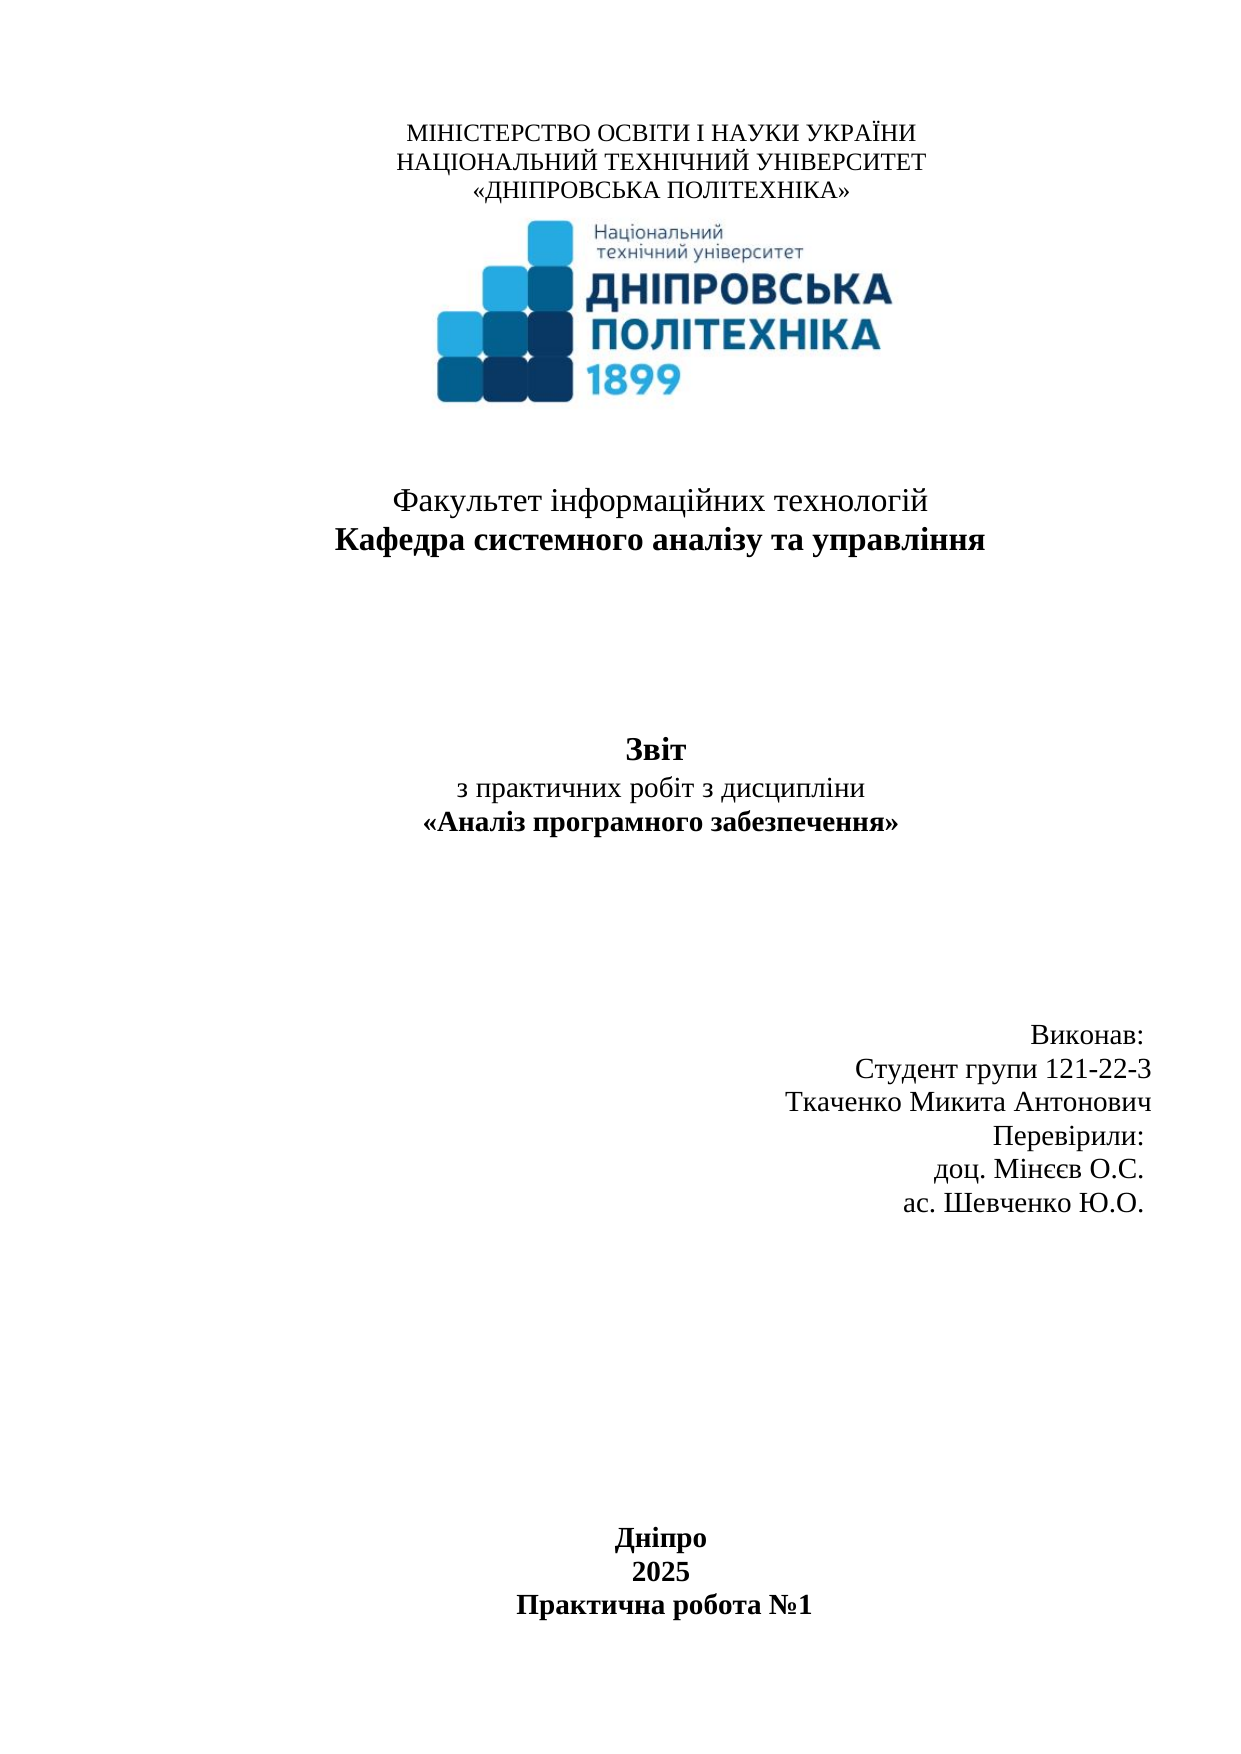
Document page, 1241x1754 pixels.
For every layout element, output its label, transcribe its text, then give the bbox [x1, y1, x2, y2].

text доц. Мінєєв О.С. ас. Шевченко Ю.О. [177, 1151, 1152, 1218]
text Ткаченко Микита Антонович [177, 1084, 1152, 1118]
text Студент групи 121-22-3 [177, 1051, 1152, 1084]
text Практична робота №1 [177, 1587, 1152, 1621]
picture [420, 205, 909, 426]
text «ДНІПРОВСЬКА ПОЛІТЕХНІКА» [177, 176, 1152, 204]
text Кафедра системного аналізу та управління [177, 519, 1152, 557]
text Виконав: [177, 1017, 1152, 1051]
text Дніпро [177, 1520, 1152, 1554]
text «Аналіз програмного забезпечення» [177, 804, 1152, 838]
text НАЦІОНАЛЬНИЙ ТЕХНІЧНИЙ УНІВЕРСИТЕТ [177, 147, 1152, 176]
text 2025 [177, 1554, 1152, 1587]
text Факультет інформаційних технологій [177, 481, 1152, 519]
text МІНІСТЕРСТВО ОСВІТИ І НАУКИ УКРАЇНИ [177, 118, 1152, 147]
text Звіт [177, 725, 1152, 771]
text Перевірили: [177, 1118, 1152, 1151]
text з практичних робіт з дисципліни [177, 771, 1152, 804]
